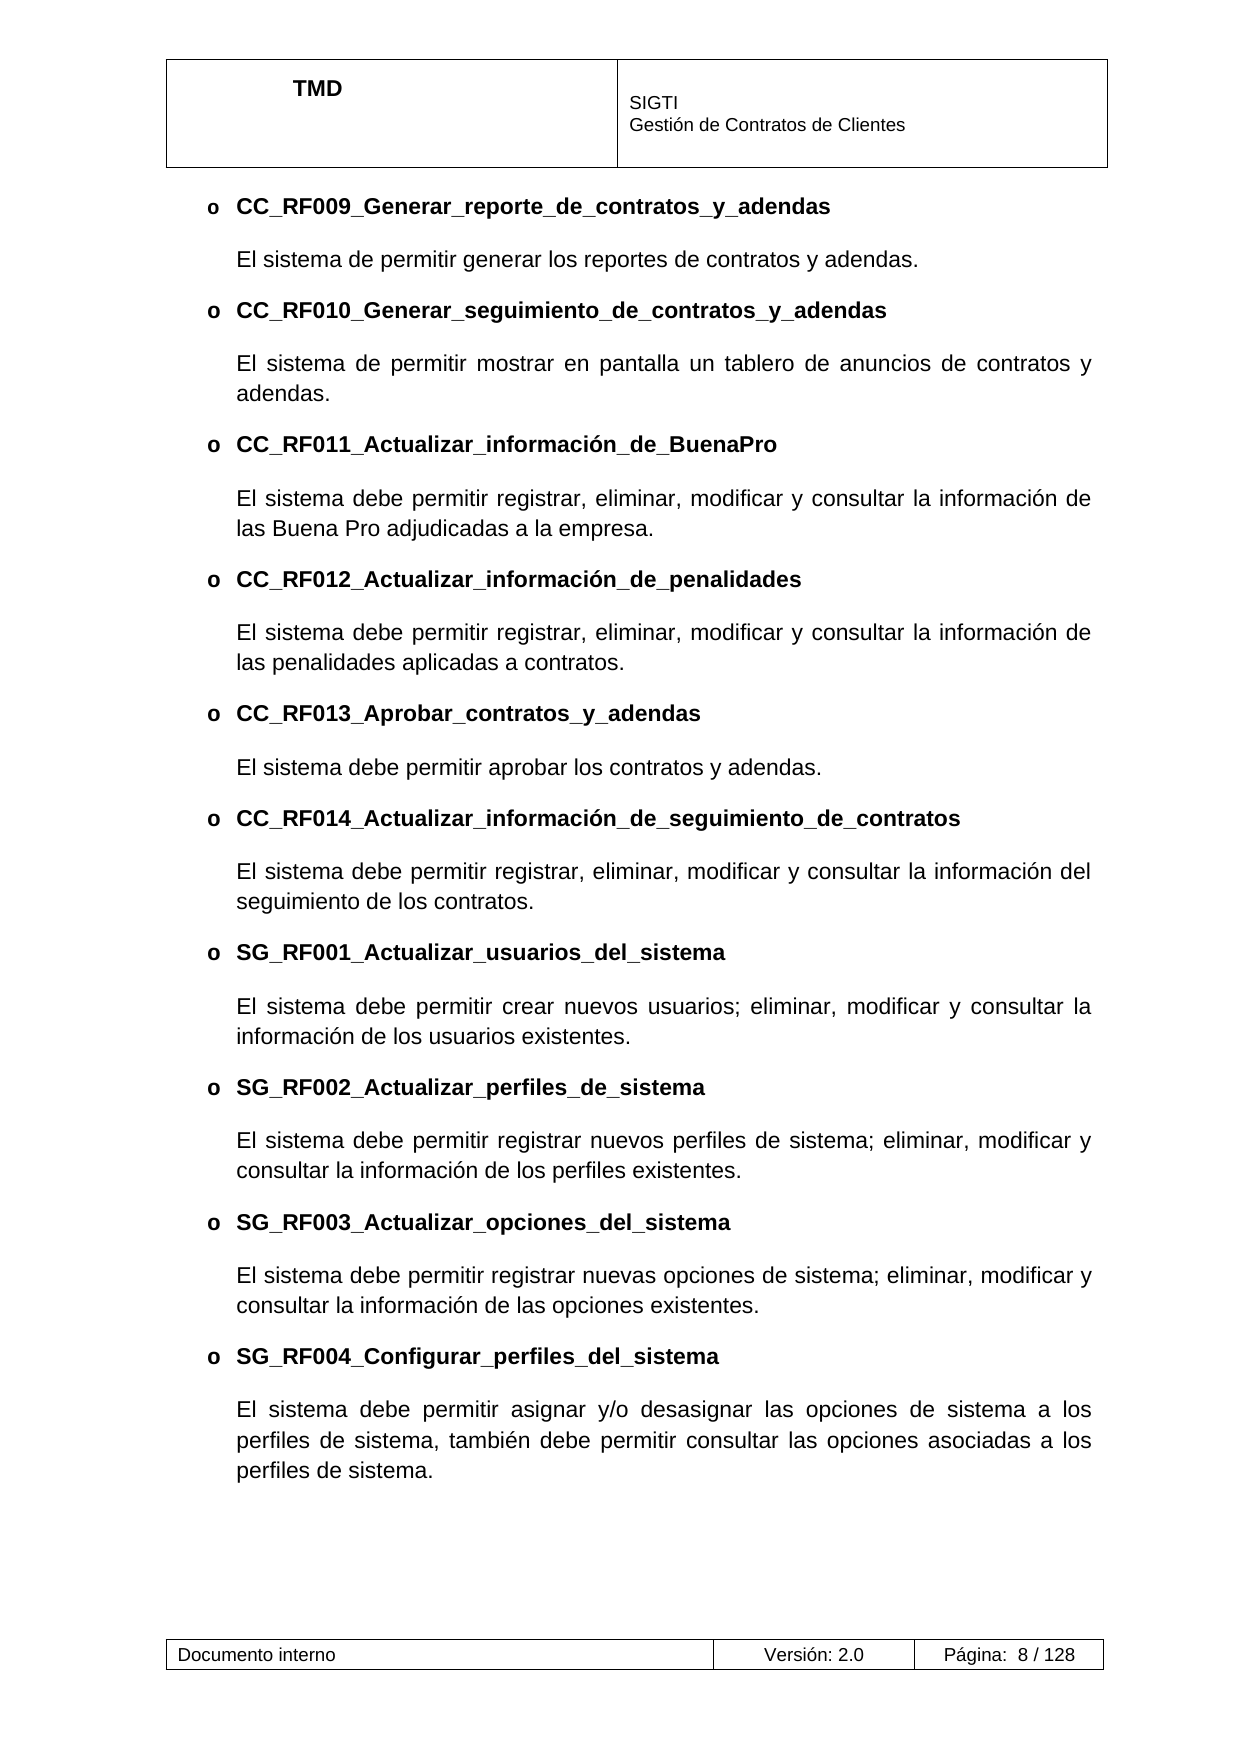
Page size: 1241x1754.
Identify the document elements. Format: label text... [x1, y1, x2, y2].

list CC_RF012_Actualizar_información_de_penalidades [207, 566, 1092, 594]
text El sistema debe permitir aprobar los contratos y adendas. [236, 754, 1092, 780]
list SG_RF004_Configurar_perfiles_del_sistema [207, 1343, 1092, 1371]
list CC_RF009_Generar_reporte_de_contratos_y_adendas [207, 193, 1092, 221]
text El sistema debe permitir registrar, eliminar, modificar y consultar la información de las penalidades aplicadas a contratos. [236, 619, 1092, 676]
list SG_RF001_Actualizar_usuarios_del_sistema [207, 939, 1092, 968]
text El sistema de permitir mostrar en pantalla un tablero de anuncios de contratos y adendas. [236, 350, 1092, 407]
text El sistema debe permitir registrar nuevos perfiles de sistema; eliminar, modificar y consultar la información de los perfiles existentes. [236, 1127, 1092, 1184]
text El sistema debe permitir registrar nuevas opciones de sistema; eliminar, modificar y consultar la información de las opciones existentes. [236, 1262, 1092, 1318]
text El sistema debe permitir registrar, eliminar, modificar y consultar la información del seguimiento de los contratos. [236, 858, 1092, 915]
text El sistema debe permitir crear nuevos usuarios; eliminar, modificar y consultar la información de los usuarios existentes. [236, 993, 1092, 1049]
list CC_RF013_Aprobar_contratos_y_adendas [207, 700, 1092, 729]
list CC_RF014_Actualizar_información_de_seguimiento_de_contratos [207, 805, 1092, 833]
list SG_RF002_Actualizar_perfiles_de_sistema [207, 1074, 1092, 1102]
text El sistema debe permitir asignar y/o desasignar las opciones de sistema a los perfiles de sistema, también debe permitir consultar las opciones asociadas a los perfiles de sistema. [236, 1396, 1092, 1483]
list El sistema de permitir generar los reportes de contratos y adendas. [236, 246, 1092, 272]
text El sistema debe permitir registrar, eliminar, modificar y consultar la información de las Buena Pro adjudicadas a la empresa. [236, 484, 1092, 541]
list CC_RF011_Actualizar_información_de_BuenaPro [207, 431, 1092, 459]
list CC_RF010_Generar_seguimiento_de_contratos_y_adendas [207, 297, 1092, 325]
list SG_RF003_Actualizar_opciones_del_sistema [207, 1208, 1092, 1237]
